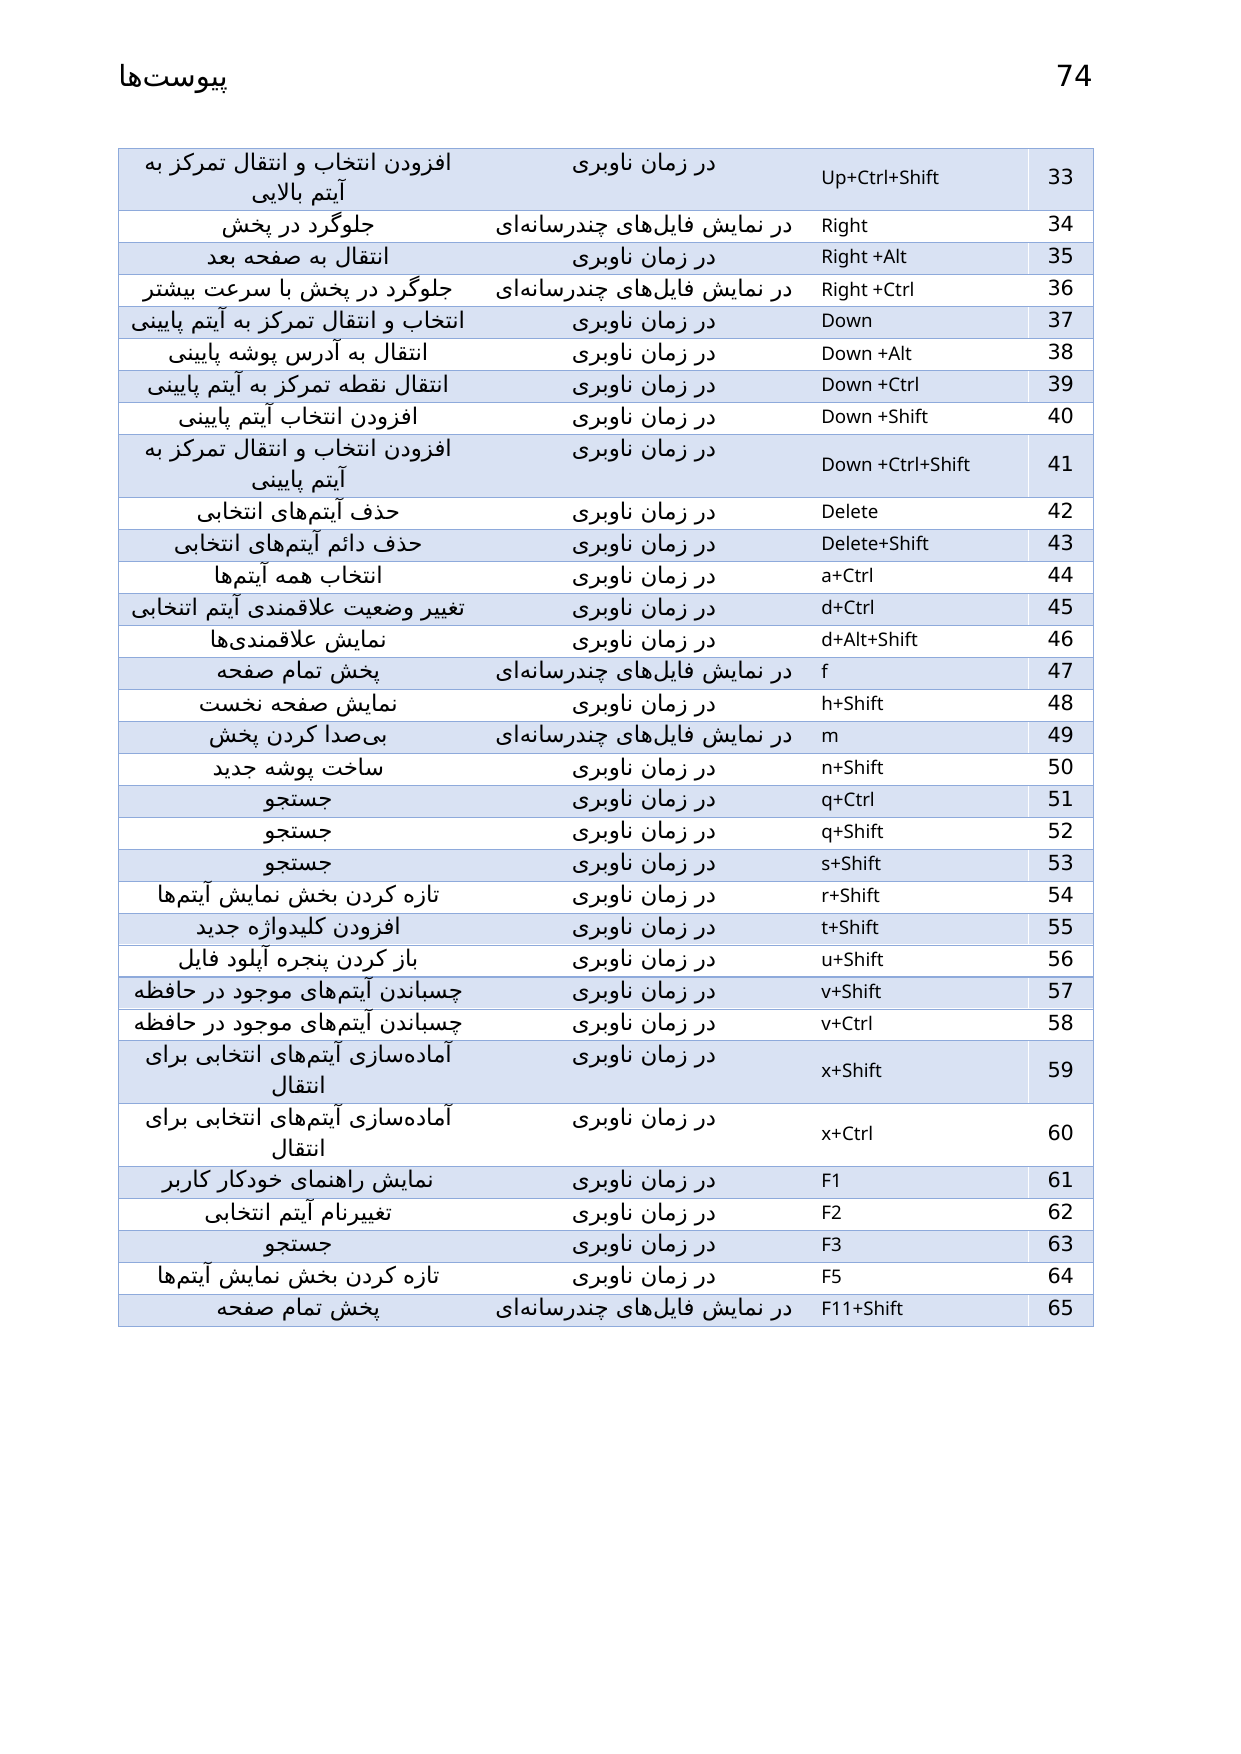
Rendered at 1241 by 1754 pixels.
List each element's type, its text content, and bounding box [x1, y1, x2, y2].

table_cell 44 [1029, 562, 1093, 593]
table_cell 49 [1029, 722, 1093, 753]
table_cell F2 [810, 1199, 1028, 1229]
table_cell 39 [1029, 371, 1093, 402]
table_cell 43 [1029, 530, 1093, 561]
table_cell Right [810, 211, 1028, 242]
table_cell آماده‌سازی آیتم‌های انتخابی برای انتقال [119, 1104, 478, 1166]
table_cell در زمان ناوبری [478, 562, 810, 593]
table_cell 65 [1029, 1295, 1093, 1326]
table_cell 56 [1029, 946, 1093, 976]
table_cell در نمایش فایل‌های چندرسانه‌ای [478, 211, 810, 242]
table_cell جستجو [119, 786, 478, 817]
table_cell تغییر وضعیت علاقمندی آیتم اتنخابی [119, 594, 478, 625]
table_cell در نمایش فایل‌های چندرسانه‌ای [478, 658, 810, 689]
table_cell F5 [810, 1263, 1028, 1293]
table_cell تازه کردن بخش نمایش آیتم‌ها [119, 1263, 478, 1293]
table_cell در زمان ناوبری [478, 339, 810, 370]
table_cell Down +Shift [810, 403, 1028, 434]
table_cell q+Shift [810, 818, 1028, 848]
table_cell چسباندن آیتم‌های موجود در حافظه [119, 978, 478, 1008]
table_cell در زمان ناوبری [478, 850, 810, 881]
table_cell در زمان ناوبری [478, 1199, 810, 1229]
table_cell در نمایش فایل‌های چندرسانه‌ای [478, 722, 810, 753]
table_cell تغییرنام آیتم انتخابی [119, 1199, 478, 1229]
table_cell Down +Ctrl+Shift [810, 435, 1028, 497]
table_cell u+Shift [810, 946, 1028, 976]
table_cell t+Shift [810, 914, 1028, 944]
table_cell در زمان ناوبری [478, 946, 810, 976]
table_cell جلوگرد در پخش [119, 211, 478, 242]
table_cell حذف دائم آیتم‌های انتخابی [119, 530, 478, 561]
table_cell h+Shift [810, 690, 1028, 721]
table_cell انتقال به صفحه بعد [119, 243, 478, 274]
table_cell q+Ctrl [810, 786, 1028, 817]
table_cell چسباندن آیتم‌های موجود در حافظه [119, 1010, 478, 1040]
table_cell r+Shift [810, 882, 1028, 912]
table_cell در زمان ناوبری [478, 530, 810, 561]
table_cell 41 [1029, 435, 1093, 497]
table_cell d+Alt+Shift [810, 626, 1028, 657]
table_cell 52 [1029, 818, 1093, 848]
table_cell جستجو [119, 1231, 478, 1262]
table_cell 51 [1029, 786, 1093, 817]
table_cell 64 [1029, 1263, 1093, 1293]
table_cell نمایش صفحه نخست [119, 690, 478, 721]
table_cell انتقال نقطه تمرکز به آیتم پایینی [119, 371, 478, 402]
table_cell 53 [1029, 850, 1093, 881]
table_cell در زمان ناوبری [478, 882, 810, 912]
table_cell 48 [1029, 690, 1093, 721]
table_cell در نمایش فایل‌های چندرسانه‌ای [478, 275, 810, 306]
table_cell حذف آیتم‌های انتخابی [119, 498, 478, 529]
table_cell نمایش راهنمای خودکار کاربر [119, 1167, 478, 1198]
table_cell افزودن انتخاب و انتقال تمرکز به آیتم بالایی [119, 149, 478, 210]
table_cell انتخاب و انتقال تمرکز به آیتم پایینی [119, 307, 478, 338]
table_cell ساخت پوشه جدید [119, 754, 478, 784]
table_cell F3 [810, 1231, 1028, 1262]
table_cell در زمان ناوبری [478, 403, 810, 434]
table_cell بی‌صدا کردن پخش [119, 722, 478, 753]
table_cell 35 [1029, 243, 1093, 274]
table_cell در زمان ناوبری [478, 818, 810, 848]
table_cell در نمایش فایل‌های چندرسانه‌ای [478, 1295, 810, 1326]
table_cell 58 [1029, 1010, 1093, 1040]
table_cell 57 [1029, 978, 1093, 1008]
table_cell x+Shift [810, 1041, 1028, 1103]
table_cell f [810, 658, 1028, 689]
table_cell افزودن کلیدواژه جدید [119, 914, 478, 944]
table_cell 55 [1029, 914, 1093, 944]
table_cell در زمان ناوبری [478, 914, 810, 944]
table_cell Delete [810, 498, 1028, 529]
table_cell در زمان ناوبری [478, 371, 810, 402]
table_cell m [810, 722, 1028, 753]
table_cell انتخاب همه آیتم‌ها [119, 562, 478, 593]
table_cell در زمان ناوبری [478, 594, 810, 625]
table_cell در زمان ناوبری [478, 754, 810, 784]
table_cell Delete+Shift [810, 530, 1028, 561]
table_cell 37 [1029, 307, 1093, 338]
table_cell Up+Ctrl+Shift [810, 149, 1028, 210]
table_cell v+Shift [810, 978, 1028, 1008]
table_cell جلوگرد در پخش با سرعت بیشتر [119, 275, 478, 306]
table_cell 62 [1029, 1199, 1093, 1229]
table_cell در زمان ناوبری [478, 978, 810, 1008]
table_cell آماده‌سازی آیتم‌های انتخابی برای انتقال [119, 1041, 478, 1103]
table_cell v+Ctrl [810, 1010, 1028, 1040]
table_cell پخش تمام صفحه [119, 1295, 478, 1326]
table_cell انتقال به آدرس پوشه پایینی [119, 339, 478, 370]
table_cell 50 [1029, 754, 1093, 784]
table_cell در زمان ناوبری [478, 1231, 810, 1262]
table_cell 36 [1029, 275, 1093, 306]
table_cell s+Shift [810, 850, 1028, 881]
table_cell x+Ctrl [810, 1104, 1028, 1166]
table_cell Right +Ctrl [810, 275, 1028, 306]
table_cell 46 [1029, 626, 1093, 657]
table_cell F1 [810, 1167, 1028, 1198]
table_cell در زمان ناوبری [478, 498, 810, 529]
table_cell افزودن انتخاب آیتم پایینی [119, 403, 478, 434]
table_cell نمایش علاقمندی‌ها [119, 626, 478, 657]
table_cell 61 [1029, 1167, 1093, 1198]
table_cell F11+Shift [810, 1295, 1028, 1326]
table_cell 54 [1029, 882, 1093, 912]
table_cell در زمان ناوبری [478, 149, 810, 210]
table_cell 59 [1029, 1041, 1093, 1103]
table_cell در زمان ناوبری [478, 243, 810, 274]
table_cell Down +Ctrl [810, 371, 1028, 402]
table_cell a+Ctrl [810, 562, 1028, 593]
table_cell در زمان ناوبری [478, 1104, 810, 1166]
table_cell 34 [1029, 211, 1093, 242]
table_cell 60 [1029, 1104, 1093, 1166]
table_cell Down +Alt [810, 339, 1028, 370]
table_cell 42 [1029, 498, 1093, 529]
table_cell جستجو [119, 818, 478, 848]
table_cell در زمان ناوبری [478, 307, 810, 338]
table_cell d+Ctrl [810, 594, 1028, 625]
table_cell افزودن انتخاب و انتقال تمرکز به آیتم پایینی [119, 435, 478, 497]
table_cell باز کردن پنجره آپلود فایل [119, 946, 478, 976]
table_cell در زمان ناوبری [478, 1010, 810, 1040]
table_cell در زمان ناوبری [478, 786, 810, 817]
table_cell در زمان ناوبری [478, 1041, 810, 1103]
table_cell جستجو [119, 850, 478, 881]
table_cell Down [810, 307, 1028, 338]
table_cell 40 [1029, 403, 1093, 434]
table_cell n+Shift [810, 754, 1028, 784]
table_cell 47 [1029, 658, 1093, 689]
table_cell پخش تمام صفحه [119, 658, 478, 689]
table_cell 63 [1029, 1231, 1093, 1262]
table_cell در زمان ناوبری [478, 1167, 810, 1198]
table_cell 33 [1029, 149, 1093, 210]
table_cell 38 [1029, 339, 1093, 370]
table_cell تازه کردن بخش نمایش آیتم‌ها [119, 882, 478, 912]
table_cell در زمان ناوبری [478, 1263, 810, 1293]
table_cell در زمان ناوبری [478, 435, 810, 497]
table_cell در زمان ناوبری [478, 690, 810, 721]
table_cell در زمان ناوبری [478, 626, 810, 657]
table_cell 45 [1029, 594, 1093, 625]
table_cell Right +Alt [810, 243, 1028, 274]
